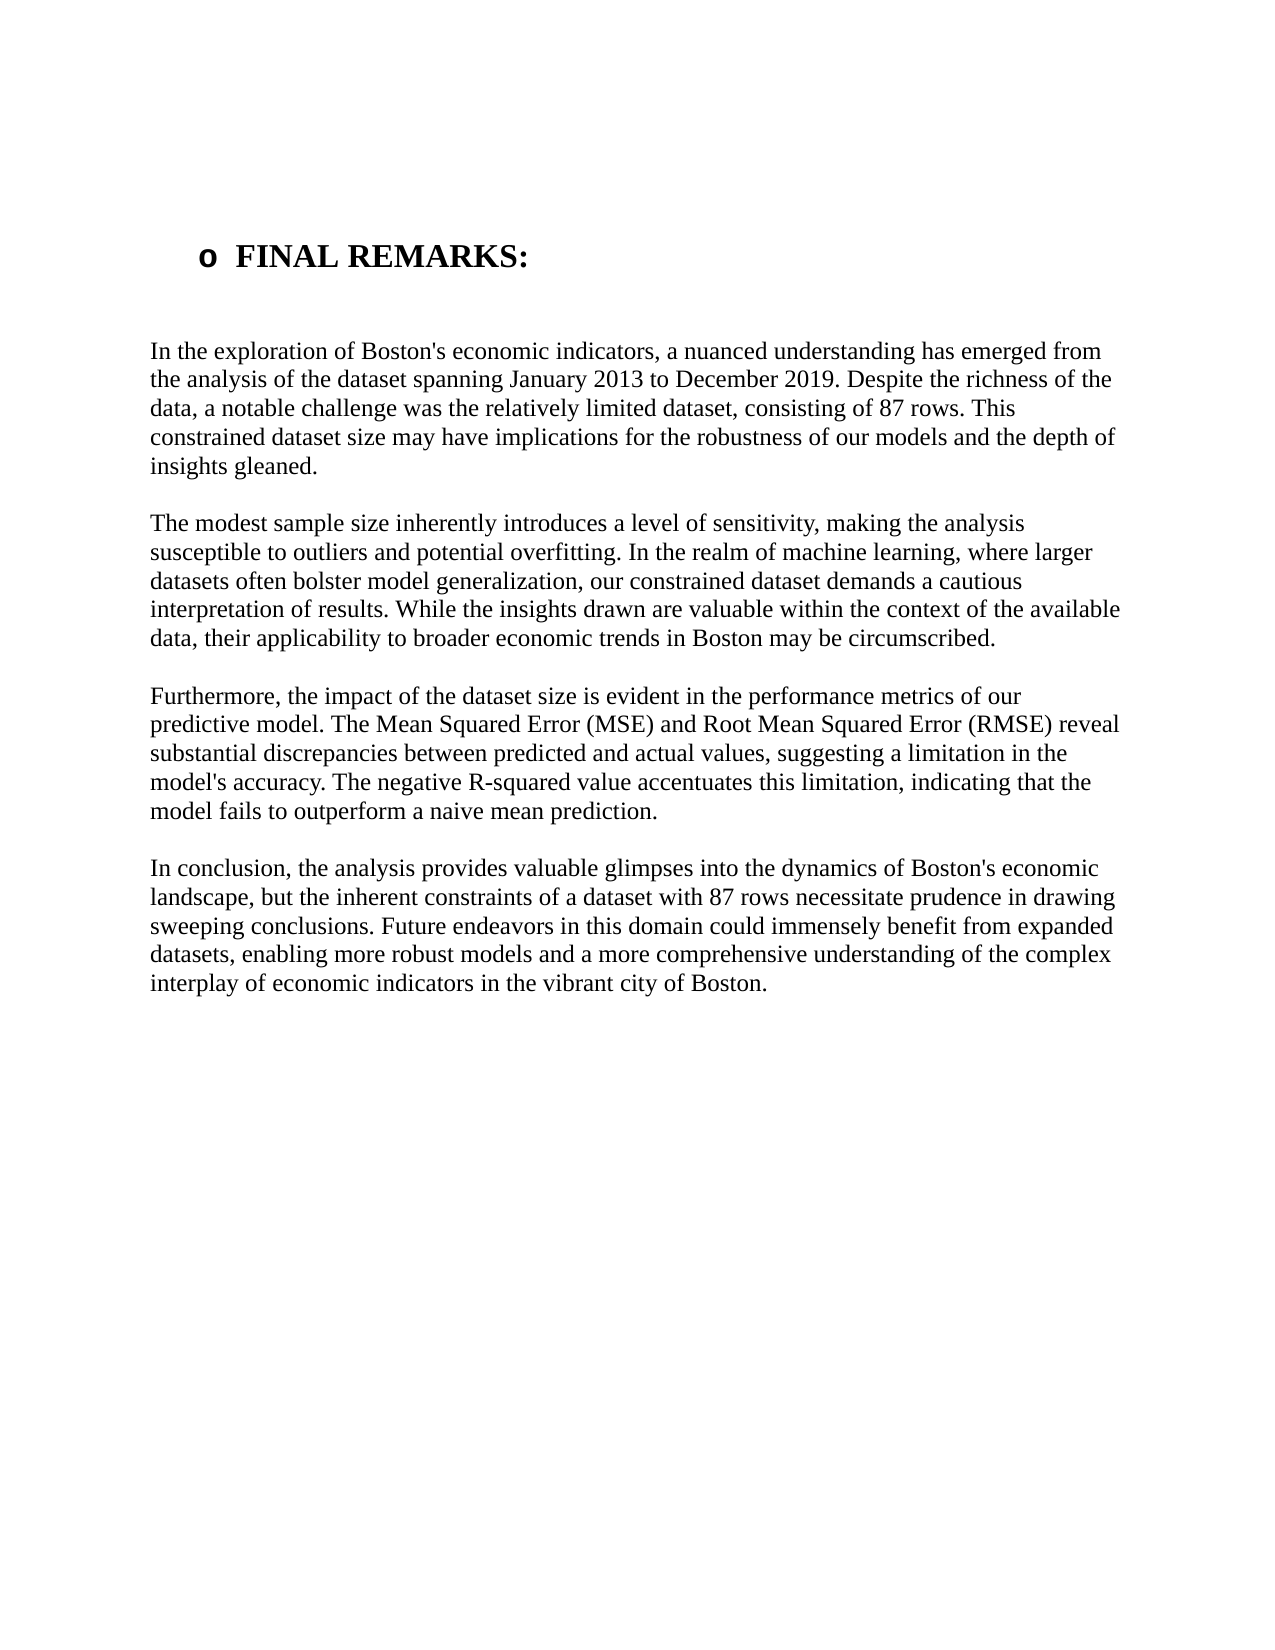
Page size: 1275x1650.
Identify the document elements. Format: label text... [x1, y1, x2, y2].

text Furthermore, the impact of the dataset size is evident in the performance metrics of our predictive model. The Mean Squared Error (MSE) and Root Mean Squared Error (RMSE) reveal substantial discrepancies between predicted and actual values, suggesting a limitation in the model's accuracy. The negative R-squared value accentuates this limitation, indicating that the model fails to outperform a naive mean prediction. [150, 681, 1125, 824]
list FINAL REMARKS: [198, 237, 1125, 278]
text In the exploration of Boston's economic indicators, a nuanced understanding has emerged from the analysis of the dataset spanning January 2013 to December 2019. Despite the richness of the data, a notable challenge was the relatively limited dataset, consisting of 87 rows. This constrained dataset size may have implications for the robustness of our models and the depth of insights gleaned. [150, 336, 1125, 479]
text The modest sample size inherently introduces a level of sensitivity, making the analysis susceptible to outliers and potential overfitting. In the realm of machine learning, where larger datasets often bolster model generalization, our constrained dataset demands a cautious interpretation of results. While the insights drawn are valuable within the context of the available data, their applicability to broader economic trends in Boston may be circumscribed. [150, 508, 1125, 652]
text In conclusion, the analysis provides valuable glimpses into the dynamics of Boston's economic landscape, but the inherent constraints of a dataset with 87 rows necessitate prudence in drawing sweeping conclusions. Future endeavors in this domain could immensely benefit from expanded datasets, enabling more robust models and a more comprehensive understanding of the complex interplay of economic indicators in the vibrant city of Boston. [150, 853, 1125, 997]
